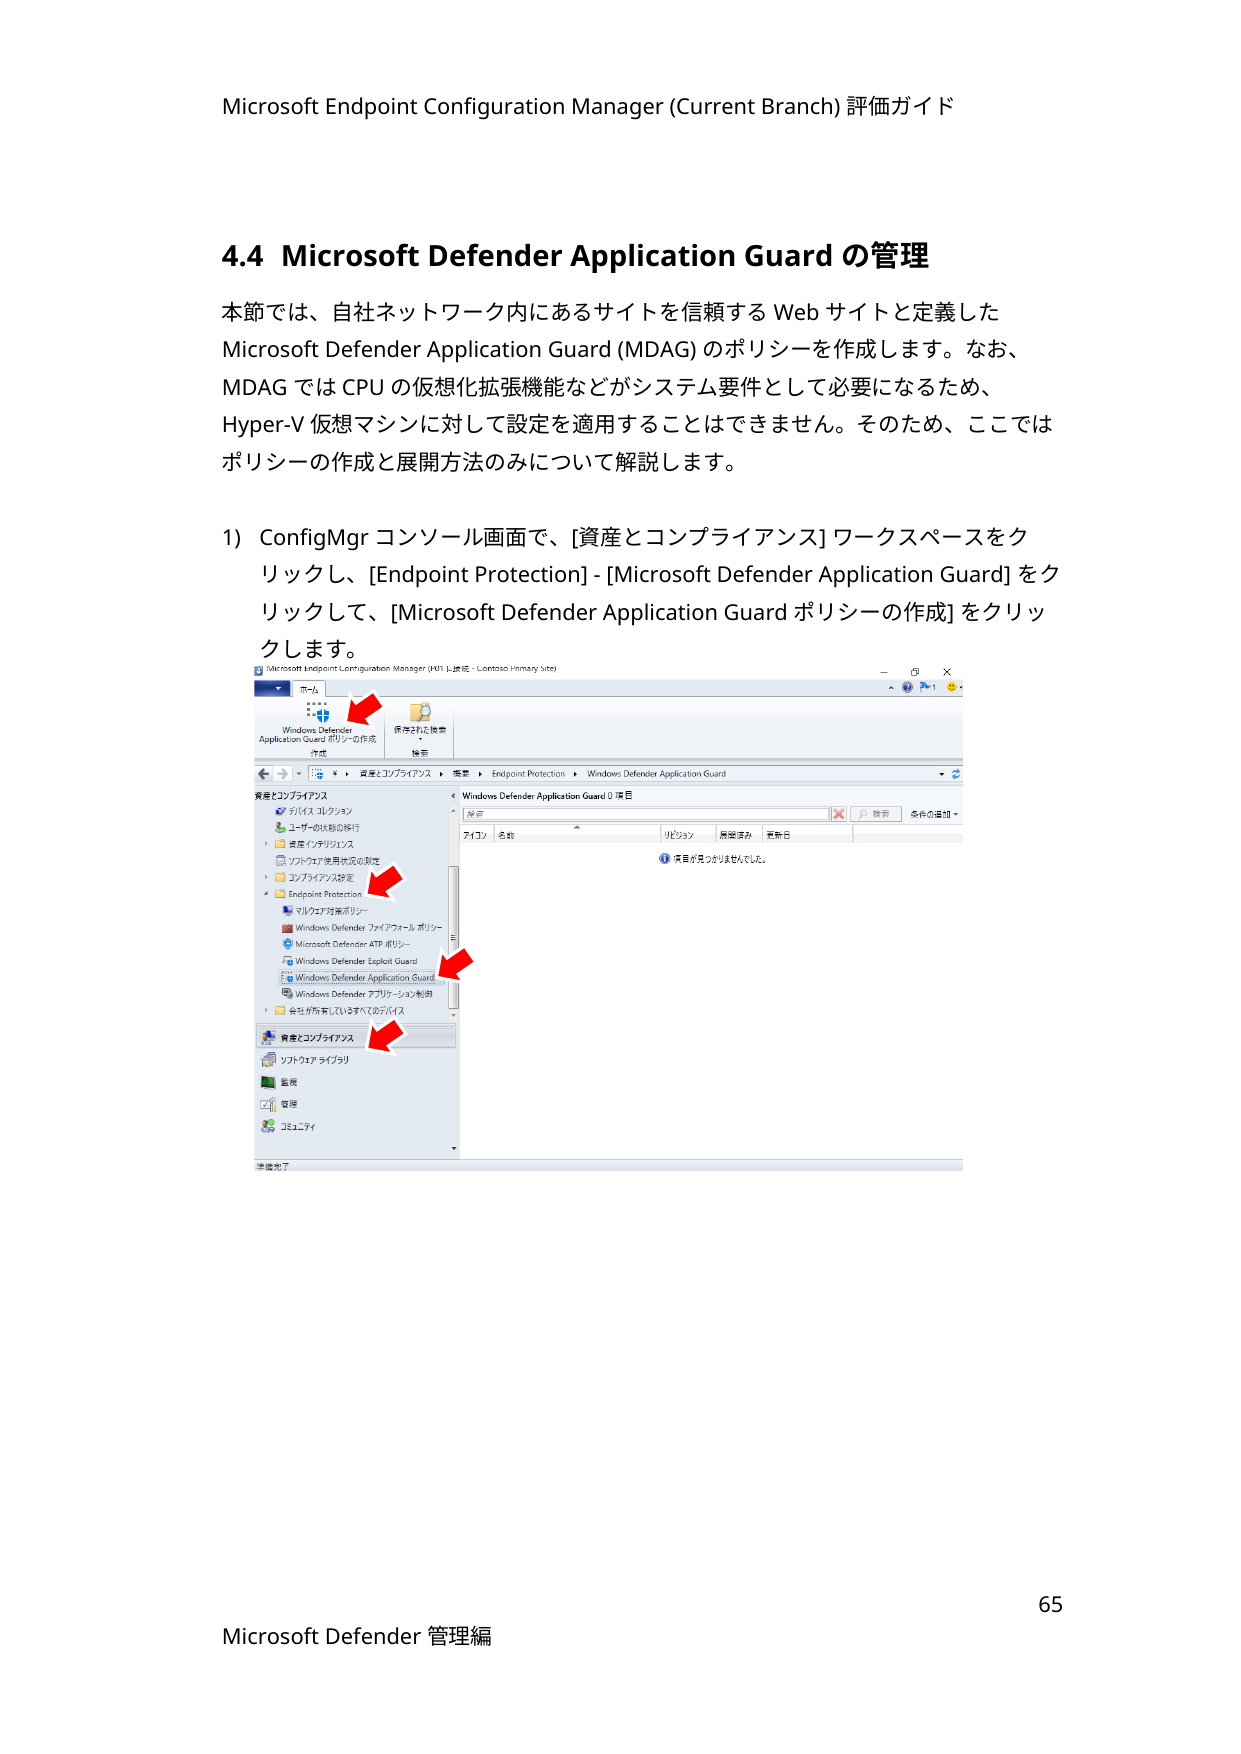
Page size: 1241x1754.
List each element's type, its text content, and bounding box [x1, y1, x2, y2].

subtitle Microsoft Defender Application Guard の管理 [222, 217, 1063, 292]
picture [254, 666, 963, 1171]
list ConfigMgr コンソール画面で、[資産とコンプライアンス] ワークスペースをクリックし、[Endpoint Protection] - [Microsoft Defender Application Guard] をクリックして、[Microsoft Defender Application Guard ポリシーの作成] をクリックします。 [222, 517, 1063, 667]
text 本節では、自社ネットワーク内にあるサイトを信頼する Web サイトと定義した Microsoft Defender Application Guard (MDAG) のポリシーを作成します。なお、MDAG では CPU の仮想化拡張機能などがシステム要件として必要になるため、Hyper-V 仮想マシンに対して設定を適用することはできません。そのため、ここではポリシーの作成と展開方法のみについて解説します。 [222, 292, 1063, 479]
